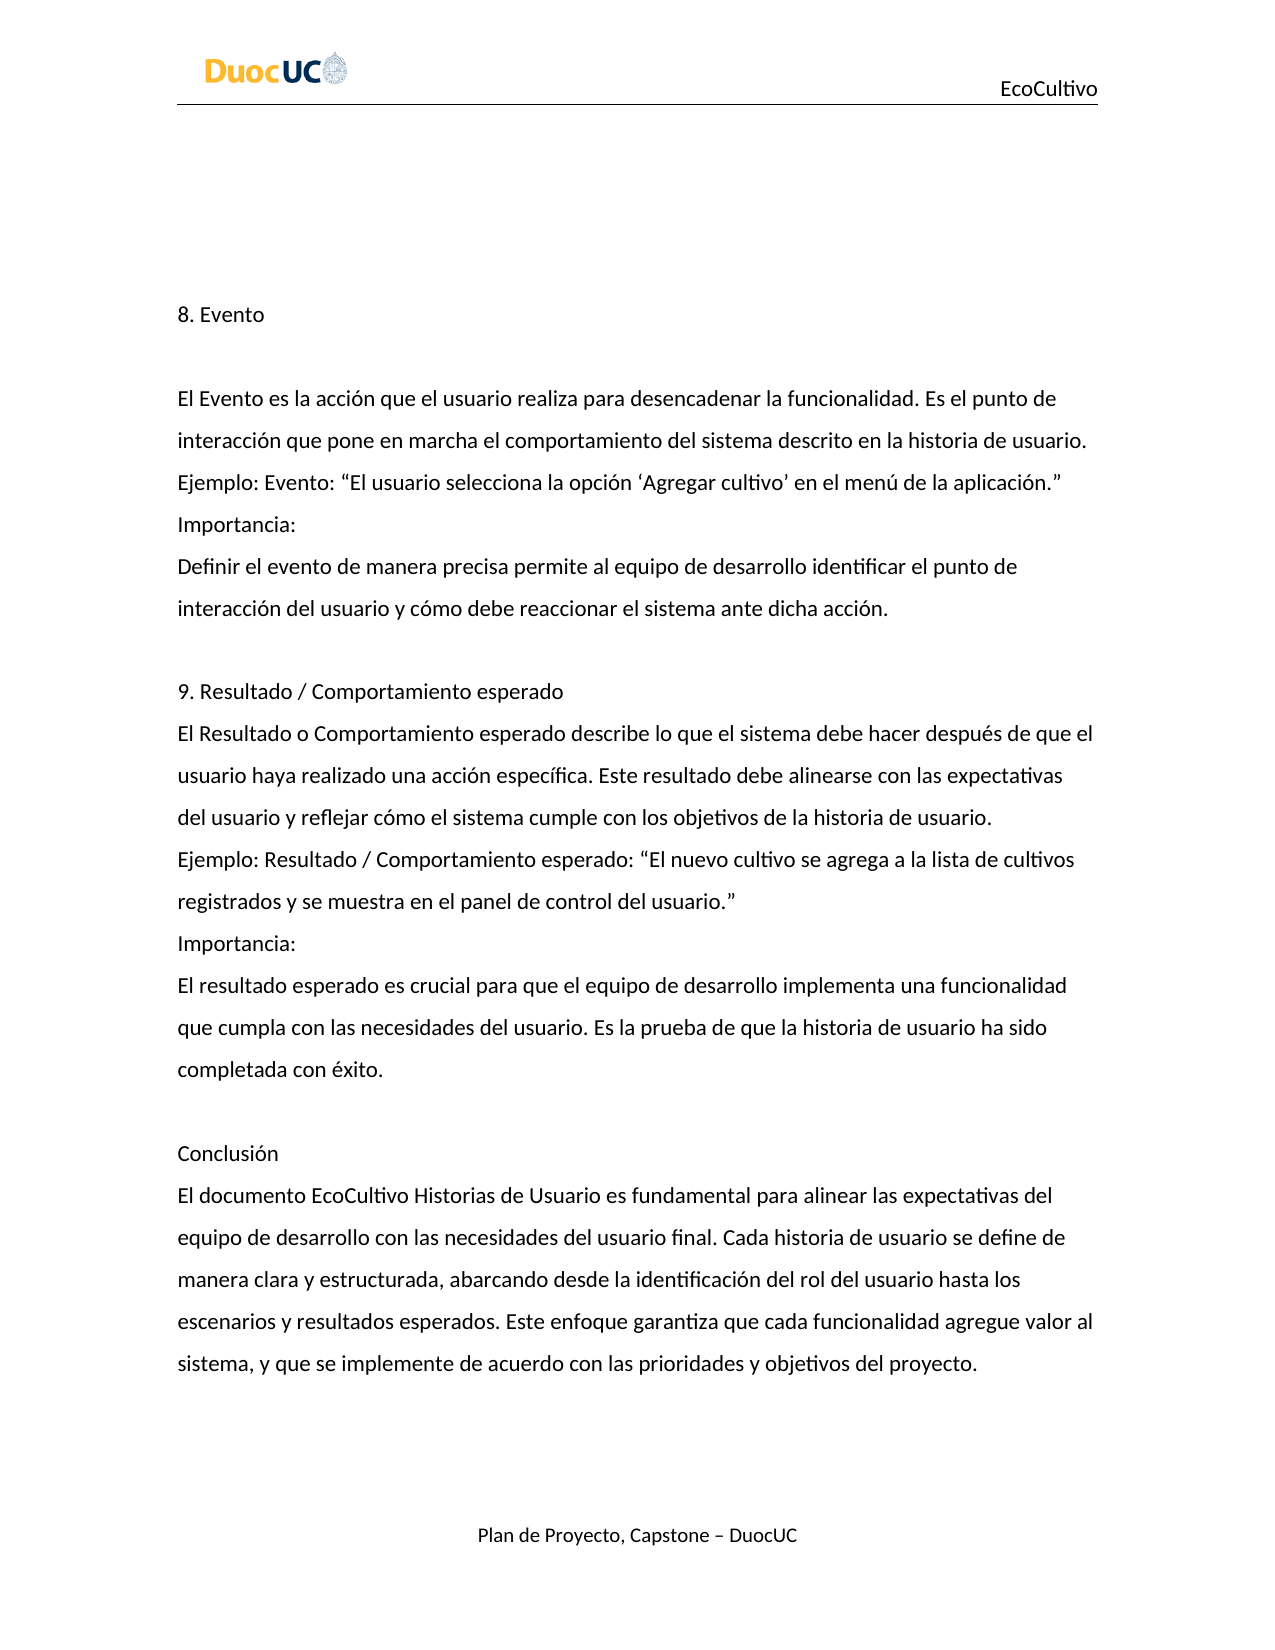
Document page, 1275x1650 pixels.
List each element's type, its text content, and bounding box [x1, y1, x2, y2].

subtitle 8. Evento [177, 300, 1098, 328]
subtitle Conclusión El documento EcoCultivo Historias de Usuario es fundamental para alinear las expectativas del equipo de desarrollo con las necesidades del usuario final. Cada historia de usuario se define de manera clara y estructurada, abarcando desde la identificación del rol del usuario hasta los escenarios y resultados esperados. Este enfoque garantiza que cada funcionalidad agregue valor al sistema, y que se implemente de acuerdo con las prioridades y objetivos del proyecto. [177, 1139, 1098, 1377]
subtitle 9. Resultado / Comportamiento esperado El Resultado o Comportamiento esperado describe lo que el sistema debe hacer después de que el usuario haya realizado una acción específica. Este resultado debe alinearse con las expectativas del usuario y reflejar cómo el sistema cumple con los objetivos de la historia de usuario. Ejemplo: Resultado / Comportamiento esperado: “El nuevo cultivo se agrega a la lista de cultivos registrados y se muestra en el panel de control del usuario.” Importancia: El resultado esperado es crucial para que el equipo de desarrollo implementa una funcionalidad que cumpla con las necesidades del usuario. Es la prueba de que la historia de usuario ha sido completada con éxito. [177, 677, 1098, 1083]
subtitle El Evento es la acción que el usuario realiza para desencadenar la funcionalidad. Es el punto de interacción que pone en marcha el comportamiento del sistema descrito en la historia de usuario. Ejemplo: Evento: “El usuario selecciona la opción ‘Agregar cultivo’ en el menú de la aplicación.” Importancia: Definir el evento de manera precisa permite al equipo de desarrollo identificar el punto de interacción del usuario y cómo debe reaccionar el sistema ante dicha acción. [177, 384, 1098, 622]
picture [198, 48, 352, 87]
